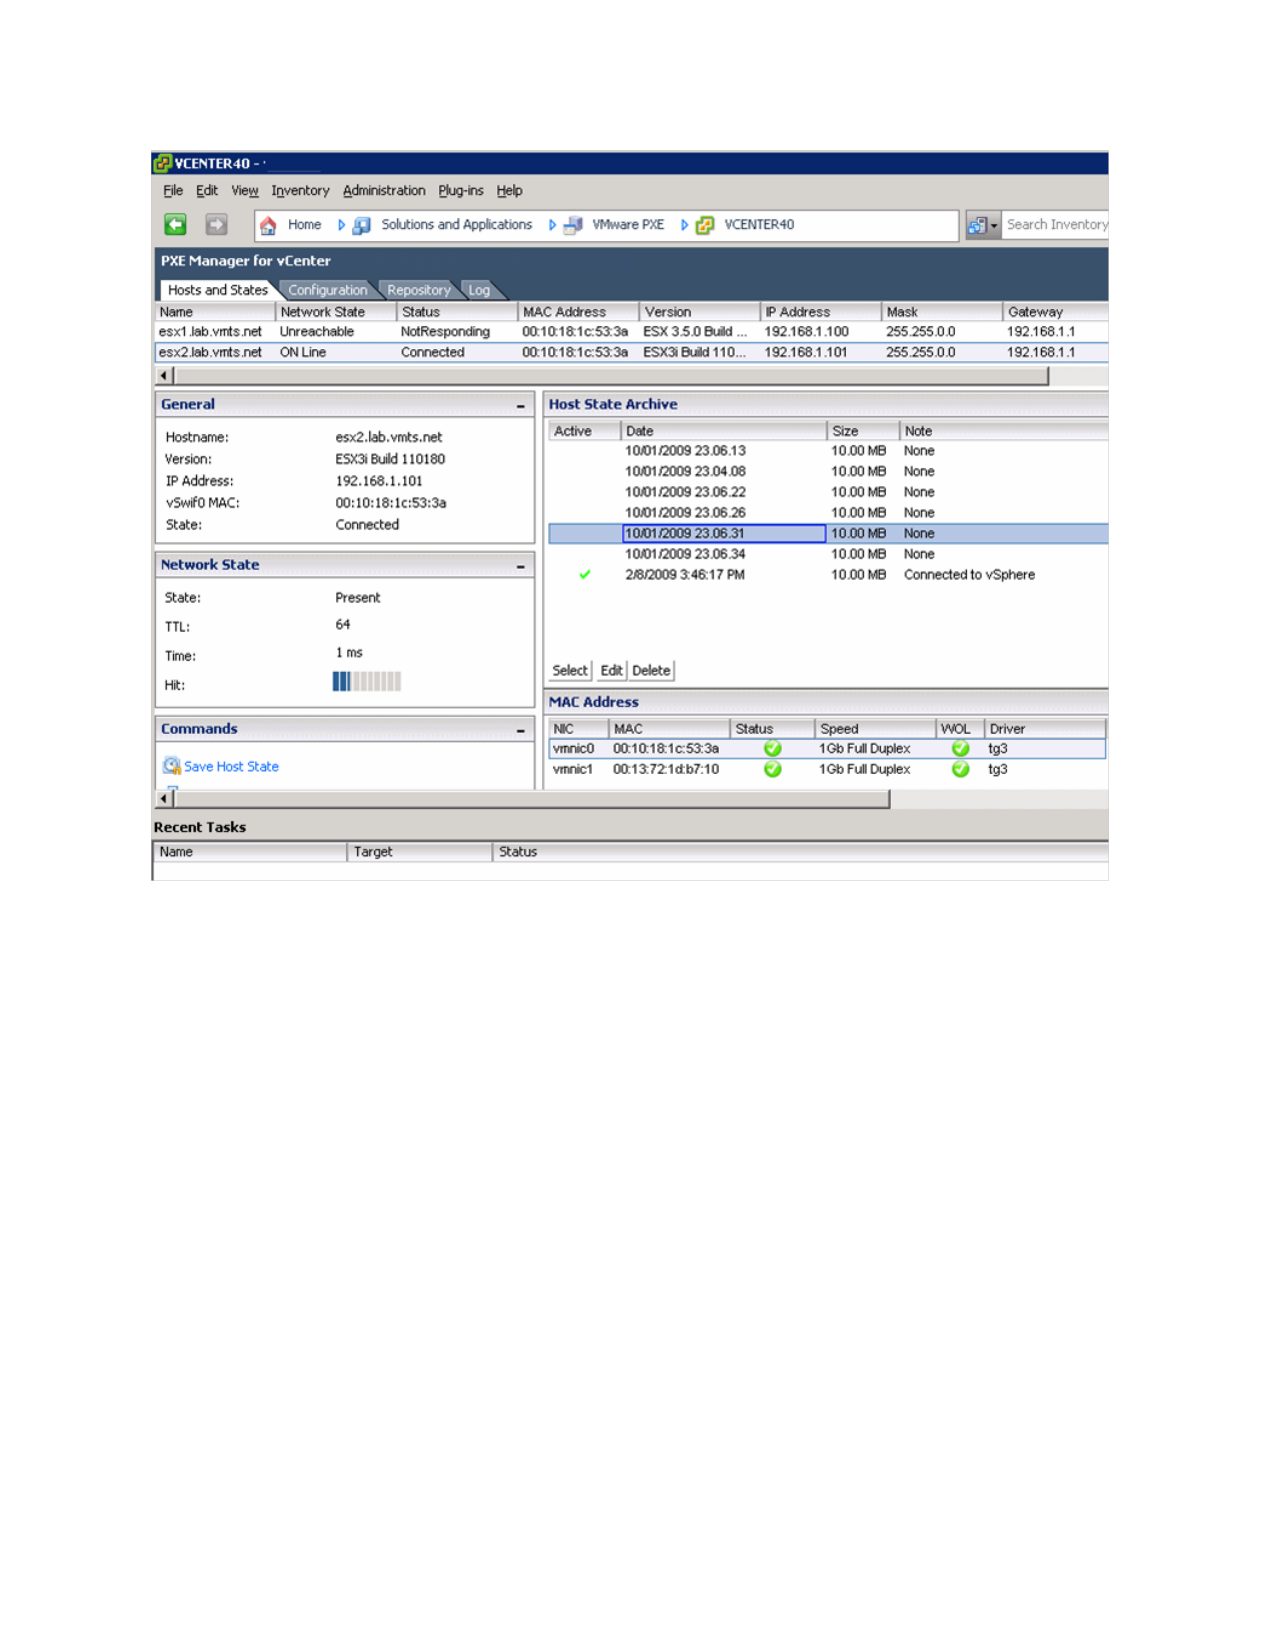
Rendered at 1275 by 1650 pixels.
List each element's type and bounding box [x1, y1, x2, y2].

picture [150, 150, 1110, 882]
